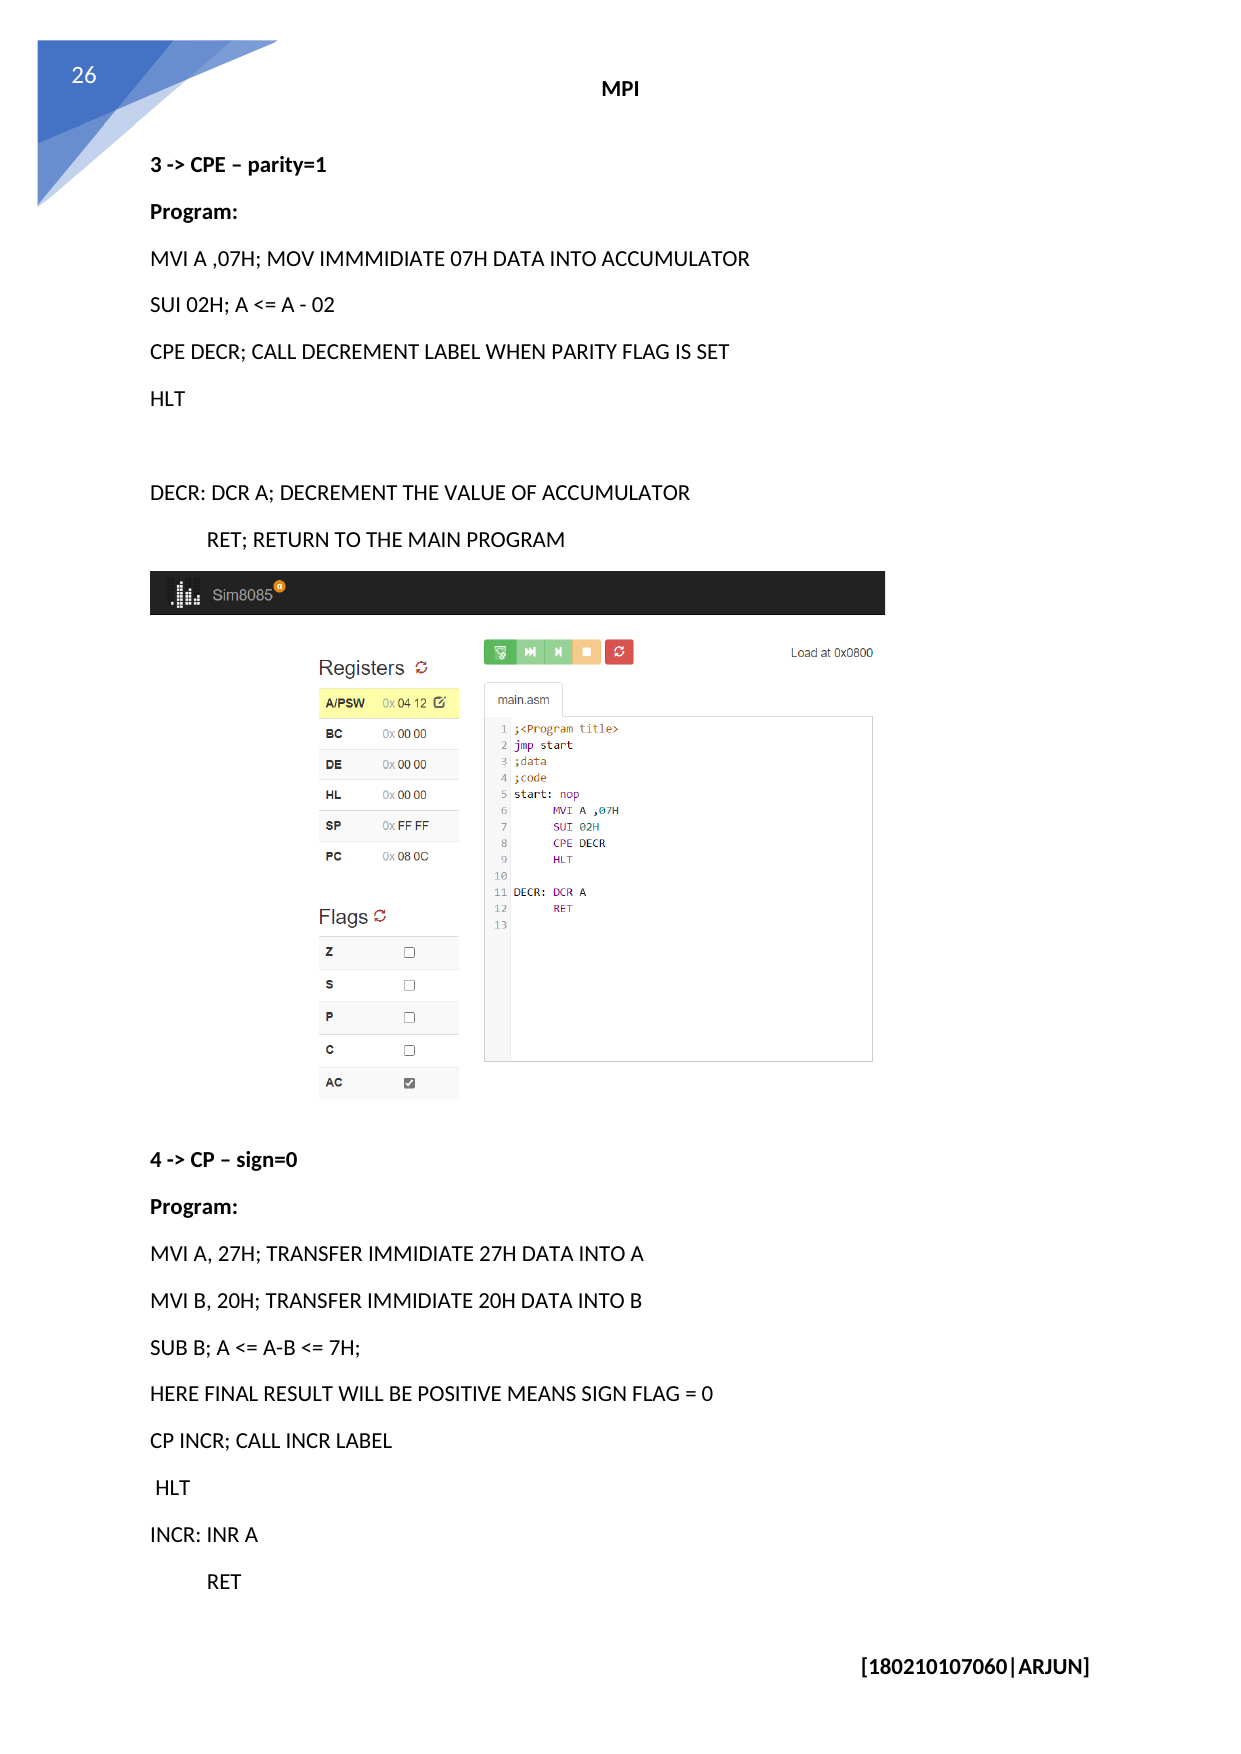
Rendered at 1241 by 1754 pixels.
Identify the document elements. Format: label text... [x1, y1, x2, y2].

text HLT [150, 384, 1090, 412]
text RET [150, 1567, 1090, 1595]
text MVI A ,07H; MOV IMMMIDIATE 07H DATA INTO ACCUMULATOR [150, 244, 1090, 272]
picture [37, 40, 279, 209]
text MVI B, 20H; TRANSFER IMMIDIATE 20H DATA INTO B [150, 1286, 1090, 1314]
text CPE DECR; CALL DECREMENT LABEL WHEN PARITY FLAG IS SET [150, 337, 1090, 366]
text Program: [150, 1192, 1090, 1220]
text HERE FINAL RESULT WILL BE POSITIVE MEANS SIGN FLAG = 0 [150, 1379, 1090, 1408]
text 3 -> CPE – parity=1 [150, 150, 1090, 178]
text HLT [150, 1473, 1090, 1501]
text MVI A, 27H; TRANSFER IMMIDIATE 27H DATA INTO A [150, 1239, 1090, 1267]
text INCR: INR A [150, 1520, 1090, 1548]
text CP INCR; CALL INCR LABEL [150, 1426, 1090, 1454]
text 4 -> CP – sign=0 [150, 1145, 1090, 1173]
text DECR: DCR A; DECREMENT THE VALUE OF ACCUMULATOR [150, 478, 1090, 506]
text Program: [150, 197, 1090, 225]
text RET; RETURN TO THE MAIN PROGRAM [150, 525, 1090, 553]
text SUI 02H; A <= A - 02 [150, 291, 1090, 319]
picture [150, 571, 886, 1127]
text SUB B; A <= A-B <= 7H; [150, 1333, 1090, 1361]
